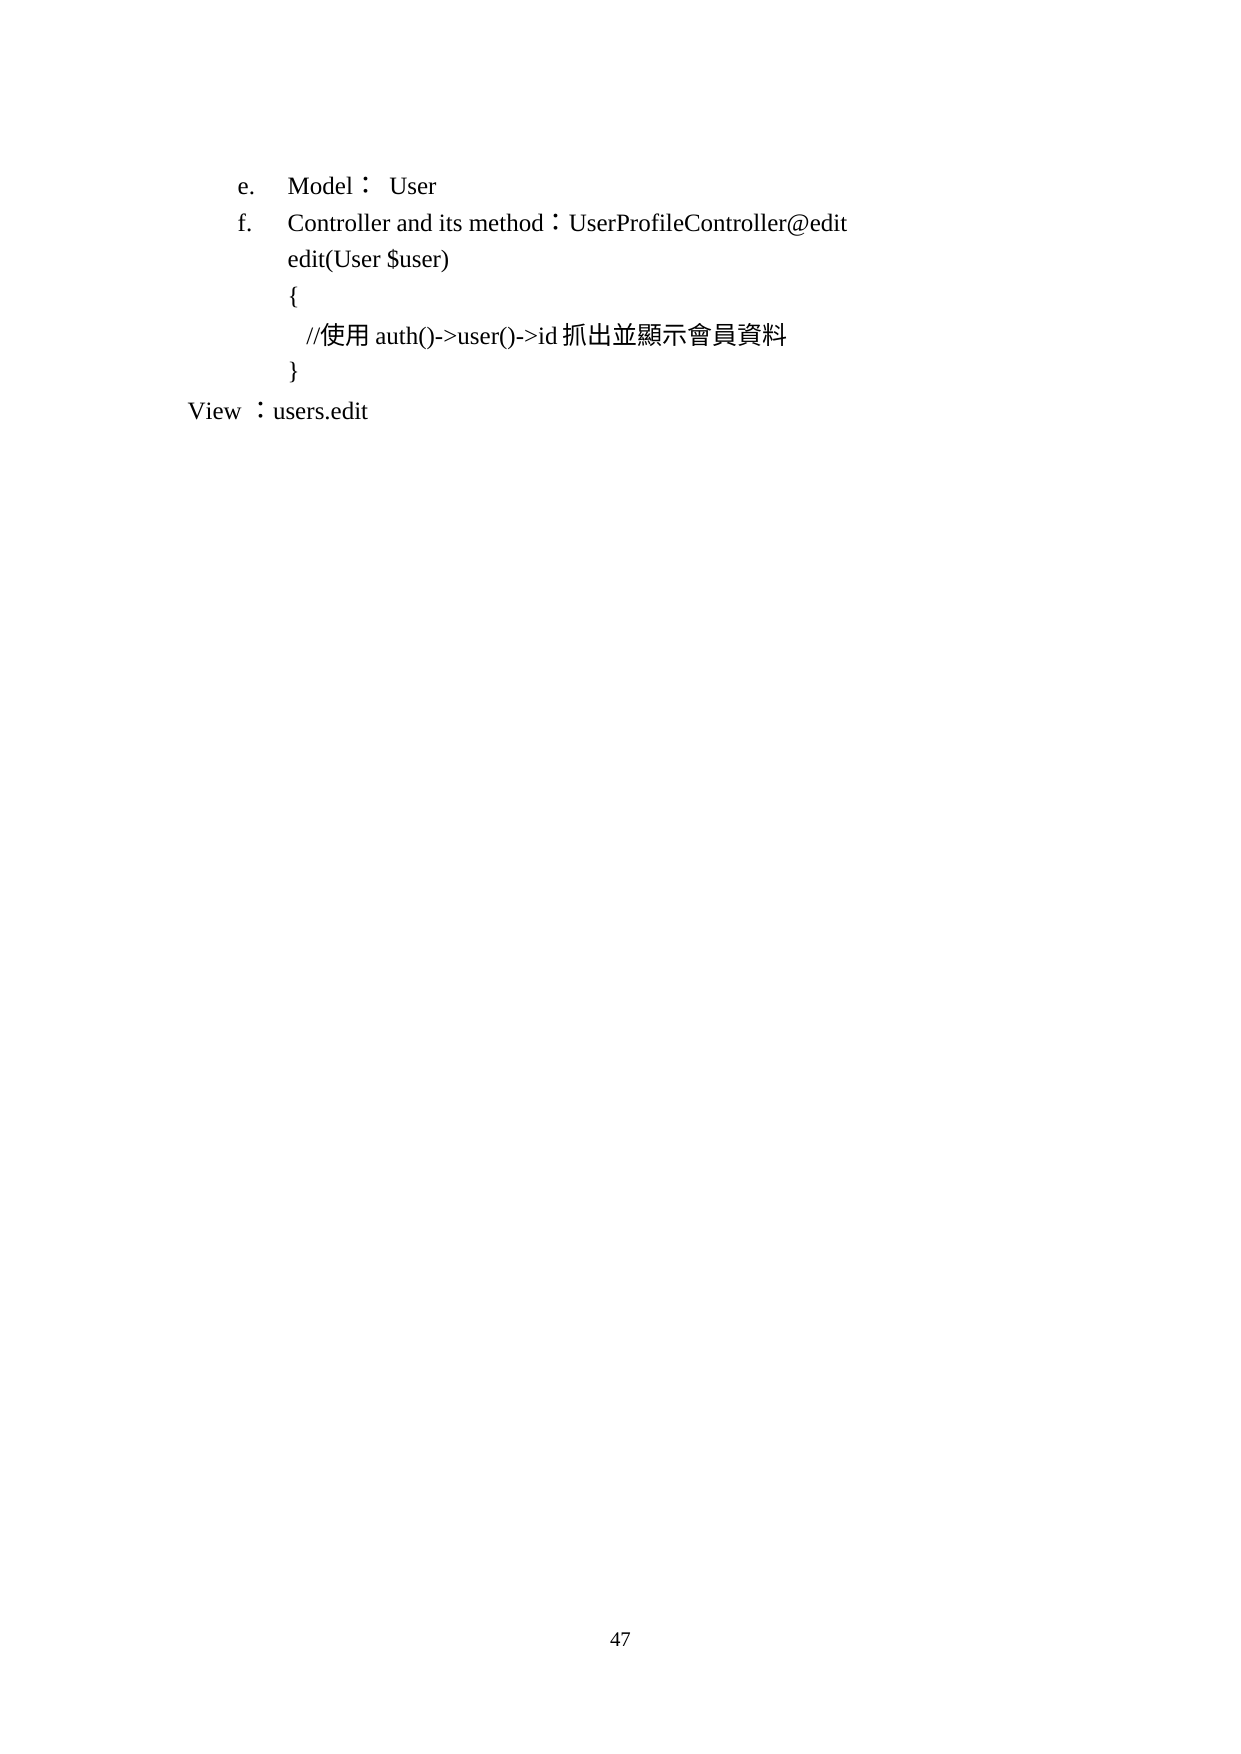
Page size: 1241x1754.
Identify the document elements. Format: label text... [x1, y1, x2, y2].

list Controller and its method：UserProfileController@edit edit(User $user) { //使用auth()->user()->id抓出並顯示會員資料 [237, 202, 1053, 352]
text View ：users.edit [187, 389, 1053, 427]
list Model： User [237, 164, 1053, 202]
list } [287, 352, 1053, 389]
